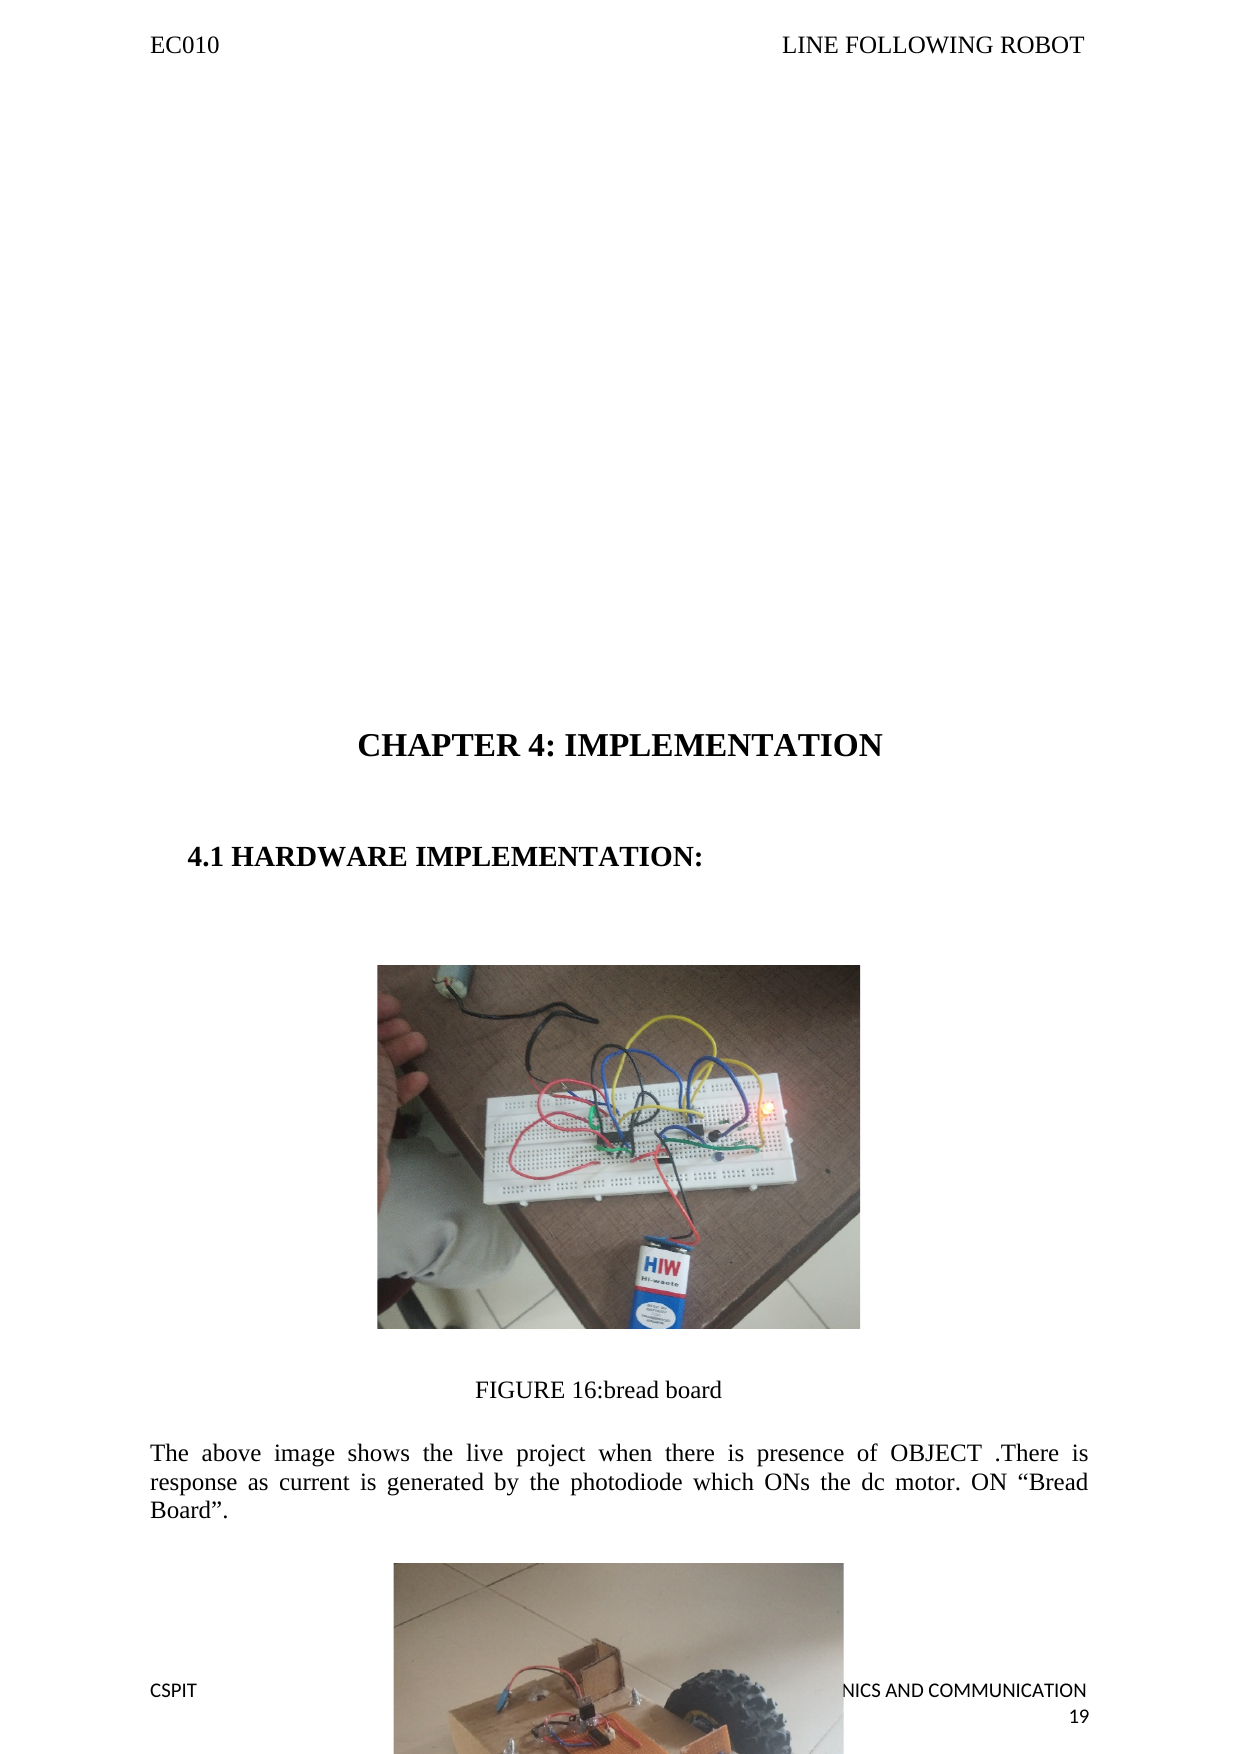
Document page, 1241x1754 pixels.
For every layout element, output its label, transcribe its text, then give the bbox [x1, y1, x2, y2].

text 4.1 HARDWARE IMPLEMENTATION: [187, 839, 1090, 872]
text CHAPTER 4: IMPLEMENTATION [150, 725, 1090, 763]
picture [393, 1563, 844, 1754]
picture [376, 965, 860, 1328]
text The above image shows the live project when there is presence of OBJECT .There is response as current is generated by the photodiode which ONs the dc motor. ON “Bread Board”. [150, 1438, 1090, 1524]
text FIGURE 16:bread board [150, 1376, 1090, 1404]
